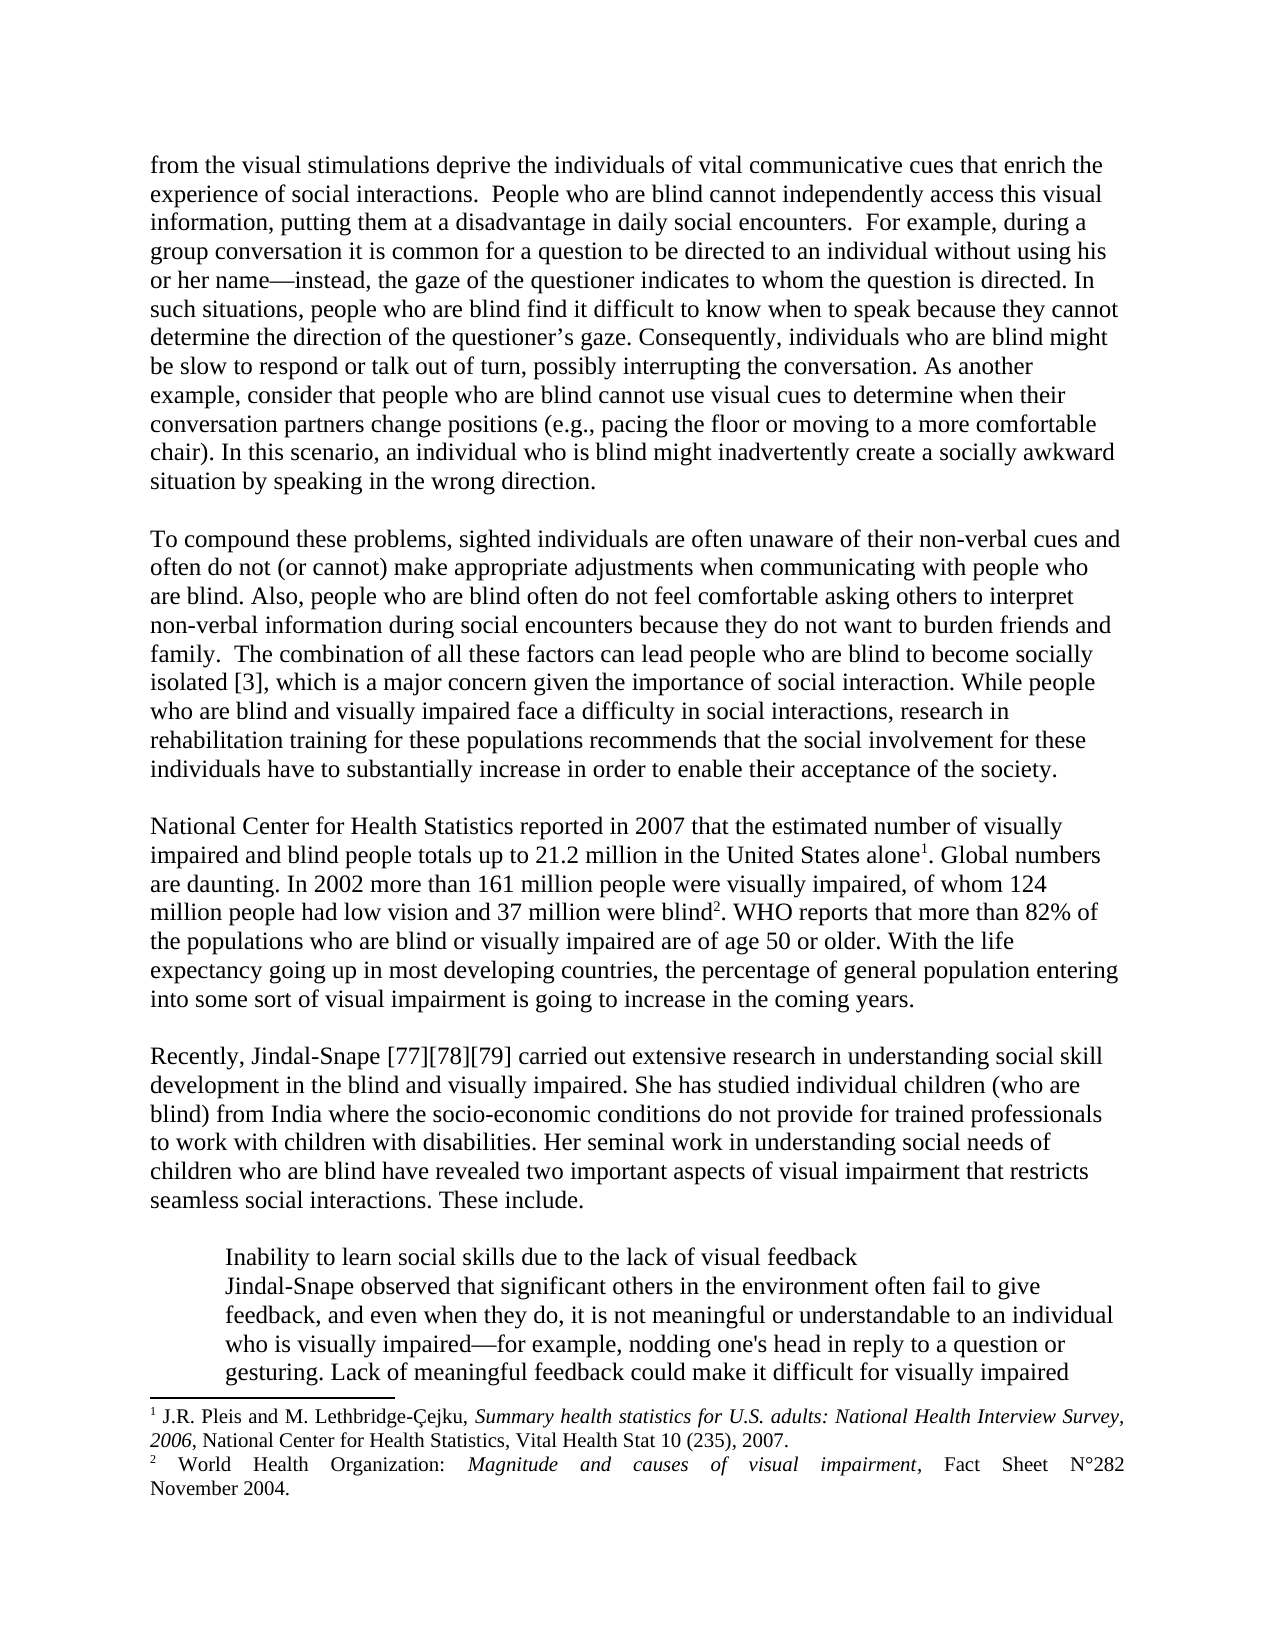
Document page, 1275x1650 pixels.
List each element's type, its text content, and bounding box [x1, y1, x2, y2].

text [150, 150, 1125, 495]
text Recently, Jindal-Snape carried out extensive research in understanding social skill development in the blind and visually impaired. She has studied individual children (who are blind) from India where the socio-economic conditions do not provide for trained professionals to work with children with disabilities. Her seminal work in understanding social needs of children who are blind have revealed two important aspects of visual impairment that restricts seamless social interactions. These include. [150, 1041, 1125, 1214]
list Inability to learn social skills due to the lack of visual feedback [225, 1242, 1125, 1271]
text National Center for Health Statistics reported in 2007 that the estimated number of visually impaired and blind people totals up to 21.2 million in the United States alone. Global numbers are daunting. In 2002 more than 161 million people were visually impaired, of whom 124 million people had low vision and 37 million were blind. WHO reports that more than 82% of the populations who are blind or visually impaired are of age 50 or older. With the life expectancy going up in most developing countries, the percentage of general population entering into some sort of visual impairment is going to increase in the coming years. [150, 811, 1125, 1012]
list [225, 1271, 1125, 1386]
text To compound these problems, sighted individuals are often unaware of their non-verbal cues and often do not (or cannot) make appropriate adjustments when communicating with people who are blind. Also, people who are blind often do not feel comfortable asking others to interpret non-verbal information during social encounters because they do not want to burden friends and family. The combination of all these factors can lead people who are blind to become socially isolated [3], which is a major concern given the importance of social interaction. While people who are blind and visually impaired face a difficulty in social interactions, research in rehabilitation training for these populations recommends that the social involvement for these individuals have to substantially increase in order to enable their acceptance of the society. [150, 524, 1125, 782]
